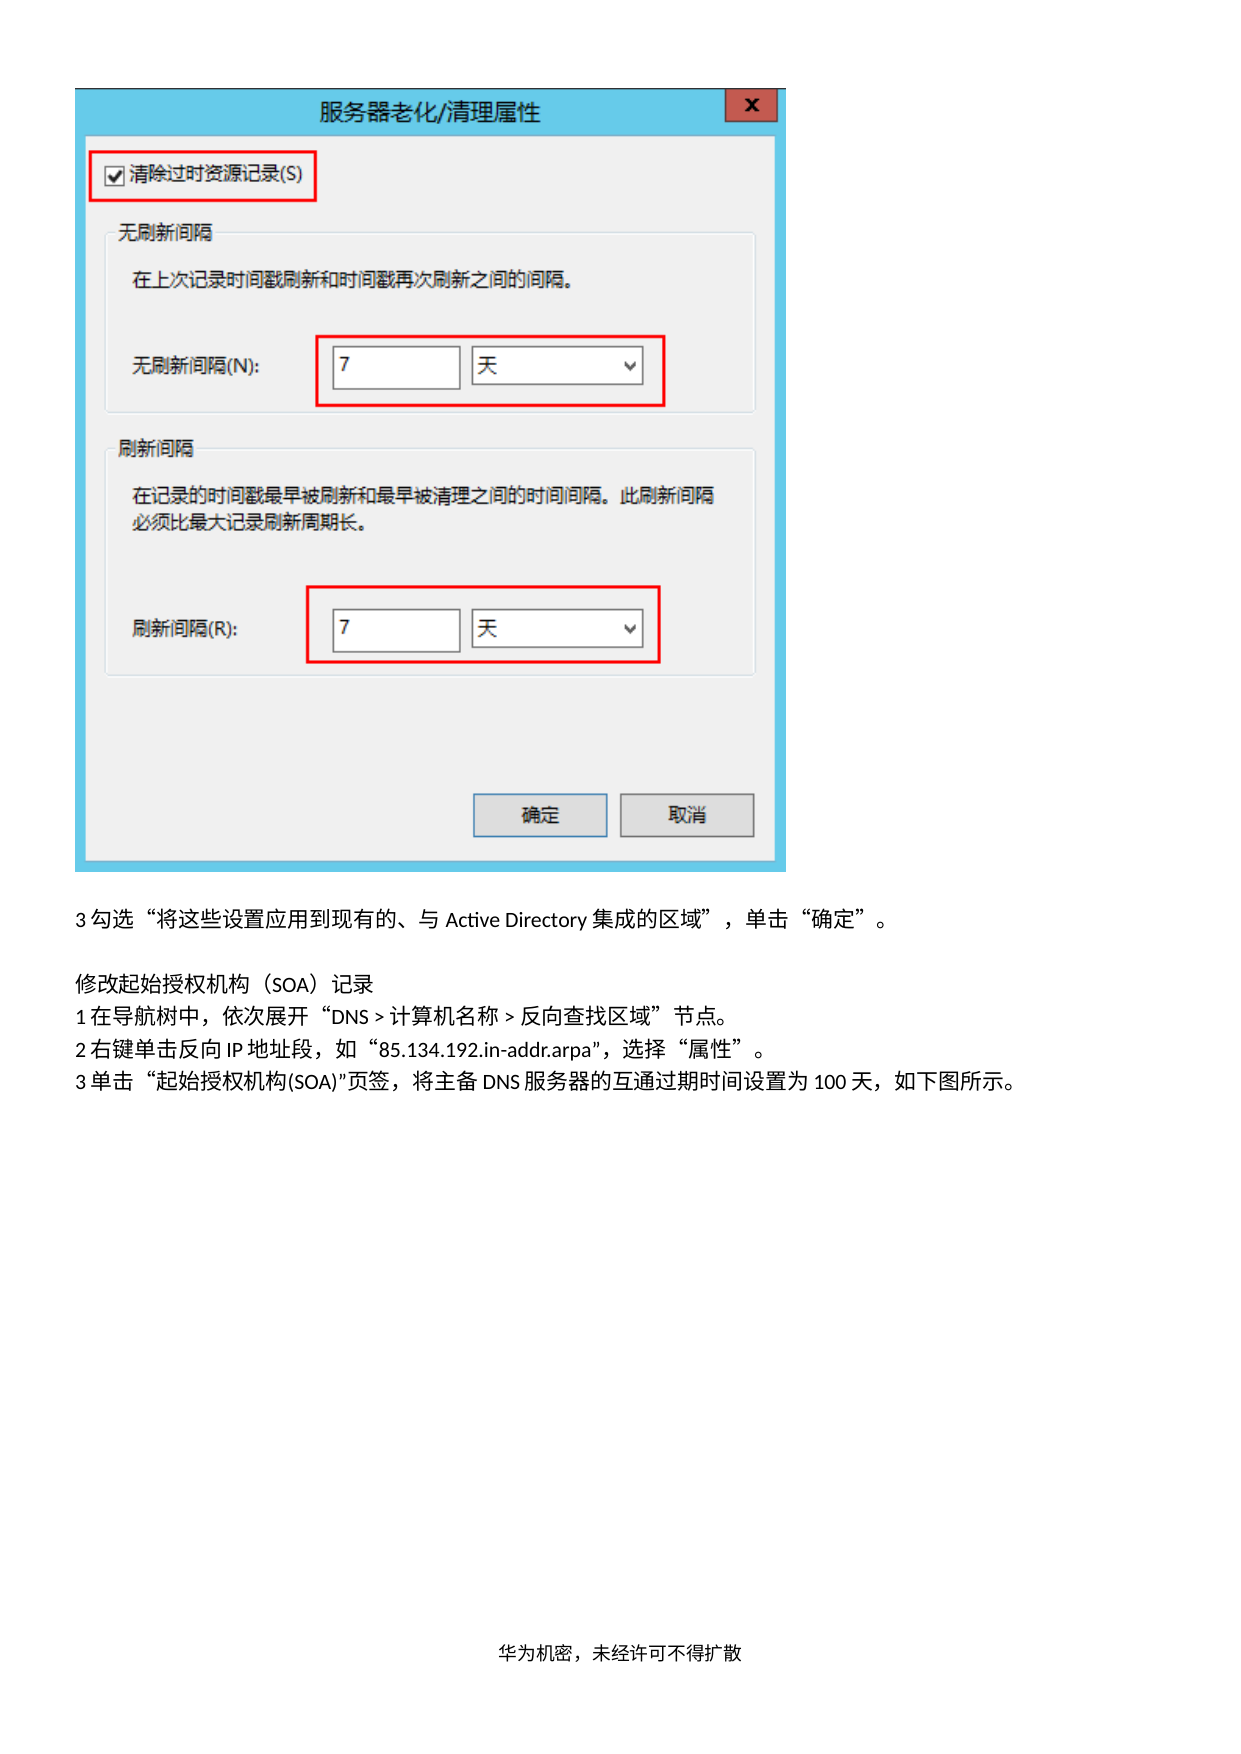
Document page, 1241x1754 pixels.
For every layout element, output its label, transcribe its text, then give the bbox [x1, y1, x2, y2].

text 1在导航树中，依次展开“DNS > 计算机名称 > 反向查找区域”节点。 [75, 999, 1165, 1031]
picture [75, 88, 786, 872]
text 3勾选“将这些设置应用到现有的、与 Active Directory 集成的区域”，单击“确定”。 [75, 901, 1165, 934]
text 2右键单击反向IP地址段，如“85.134.192.in-addr.arpa”，选择“属性”。 [75, 1031, 1165, 1064]
text 3单击“起始授权机构(SOA)”页签，将主备DNS服务器的互通过期时间设置为100天，如下图所示。 [75, 1064, 1165, 1096]
text 修改起始授权机构（SOA）记录 [75, 966, 1165, 999]
